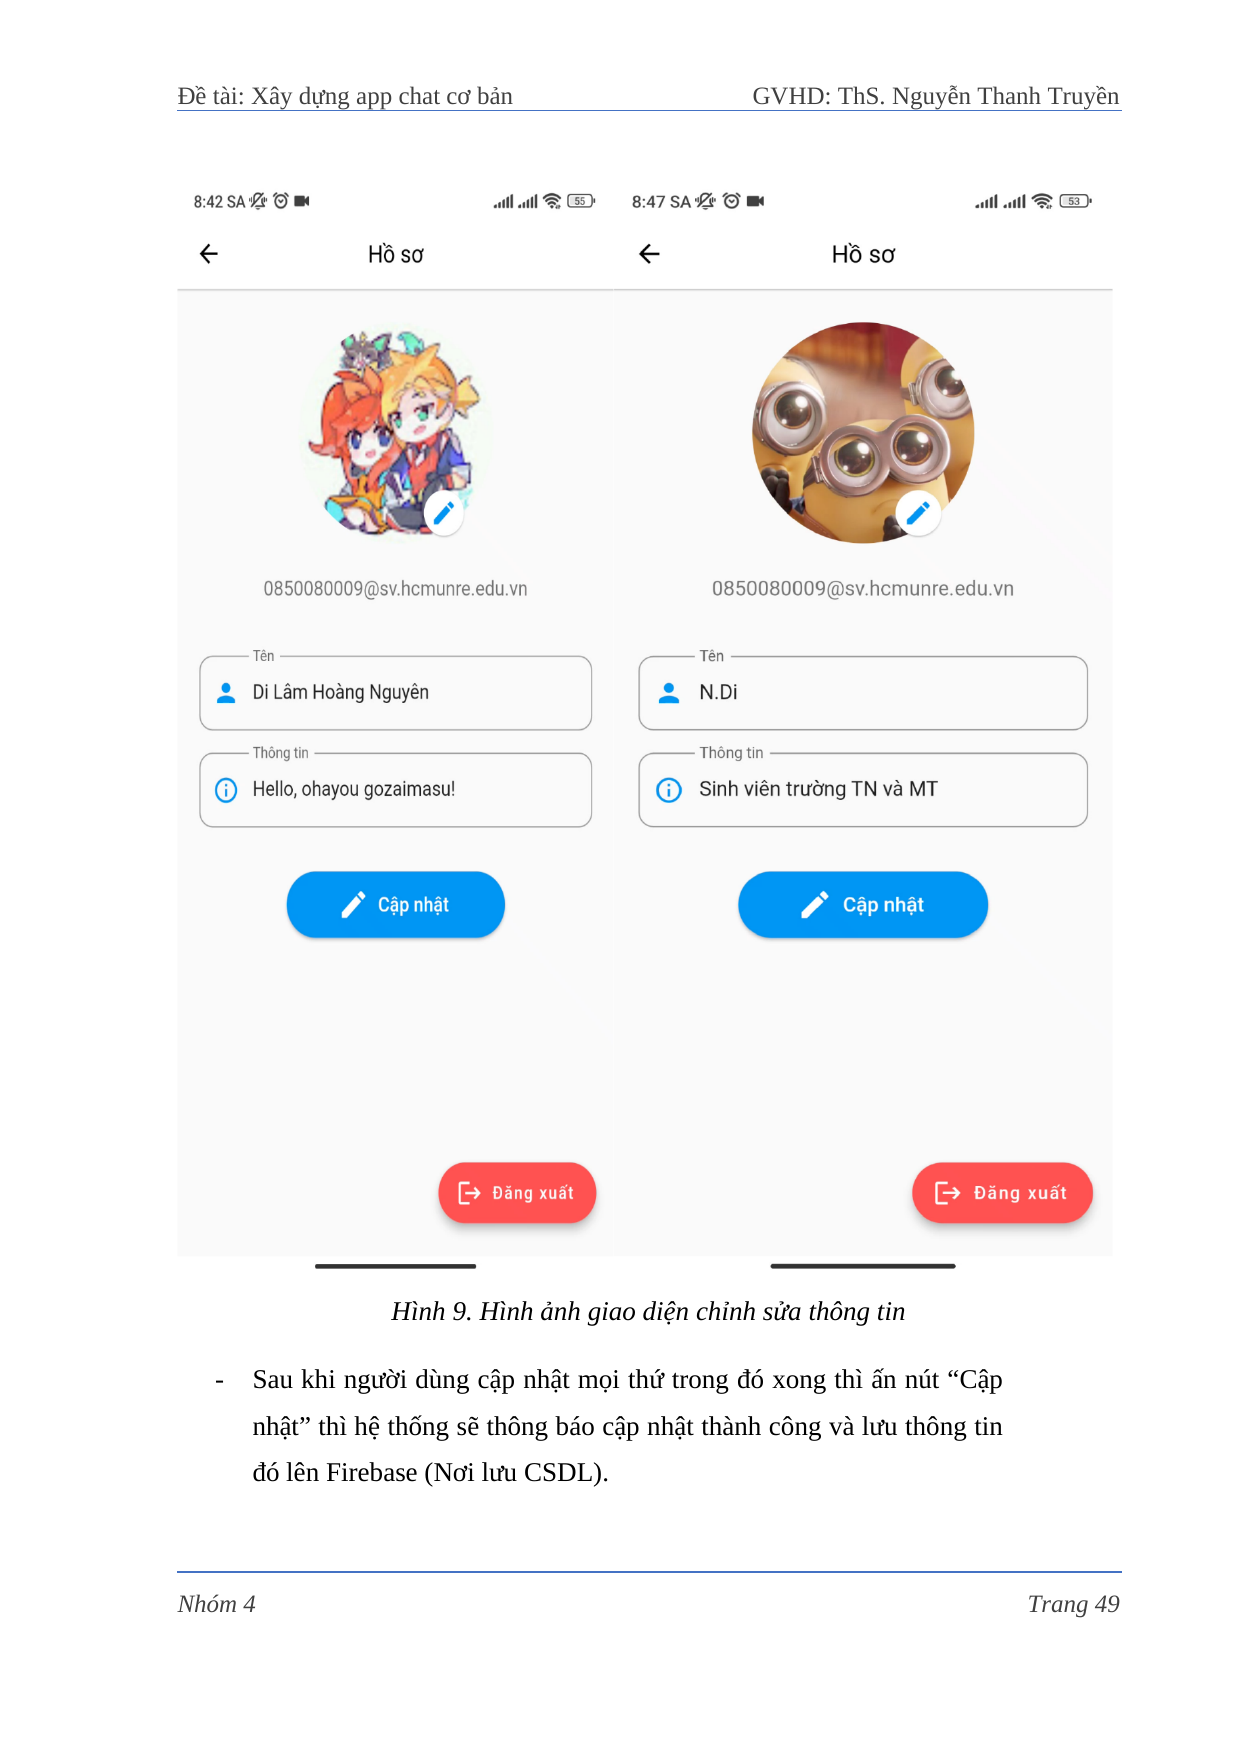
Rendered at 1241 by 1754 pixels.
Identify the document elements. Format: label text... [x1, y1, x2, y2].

picture [177, 172, 1113, 1276]
list Sau khi người dùng cập nhật mọi thứ trong đó xong thì ấn nút “Cập nhật” thì hệ thống sẽ thông báo cập nhật thành công và lưu thông tin đó lên Firebase (Nơi lưu CSDL). [215, 1363, 1004, 1487]
